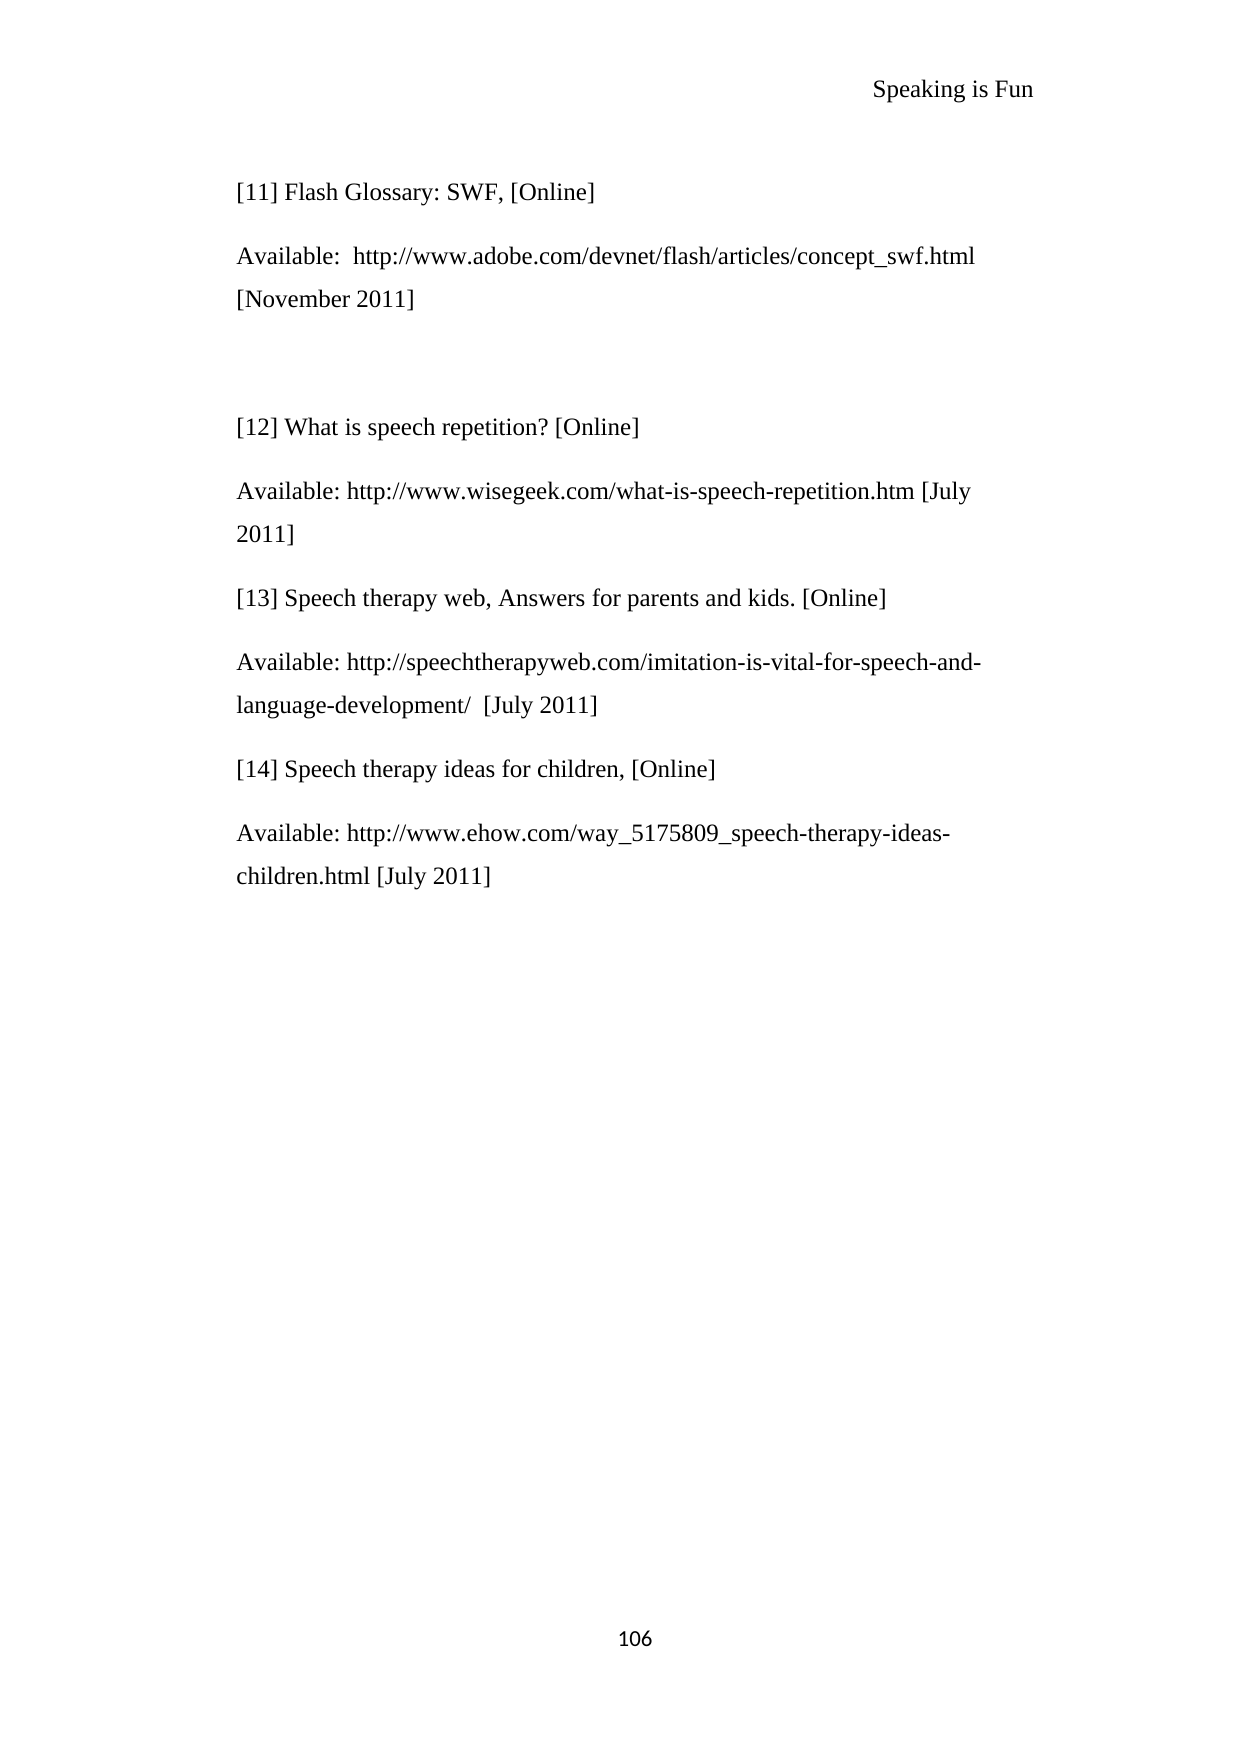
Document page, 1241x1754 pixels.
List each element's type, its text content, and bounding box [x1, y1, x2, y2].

text [12] What is speech repetition? [Online] [284, 412, 1033, 441]
text Available: http://www.adobe.com/devnet/flash/articles/concept_swf.html [November 2011] [236, 241, 1033, 313]
text Available: http://www.wisegeek.com/what-is-speech-repetition.htm [July 2011] [236, 476, 1033, 548]
text Available: http://speechtherapyweb.com/imitation-is-vital-for-speech-and-language-development/ [July 2011] [236, 647, 1033, 719]
text [11] Flash Glossary: SWF, [Online] [236, 177, 1033, 206]
text [14] Speech therapy ideas for children, [Online] [284, 754, 1033, 783]
text Available: http://www.ehow.com/way_5175809_speech-therapy-ideas-children.html [July 2011] [236, 818, 1033, 890]
text [13] Speech therapy web, Answers for parents and kids. [Online] [284, 583, 1033, 612]
